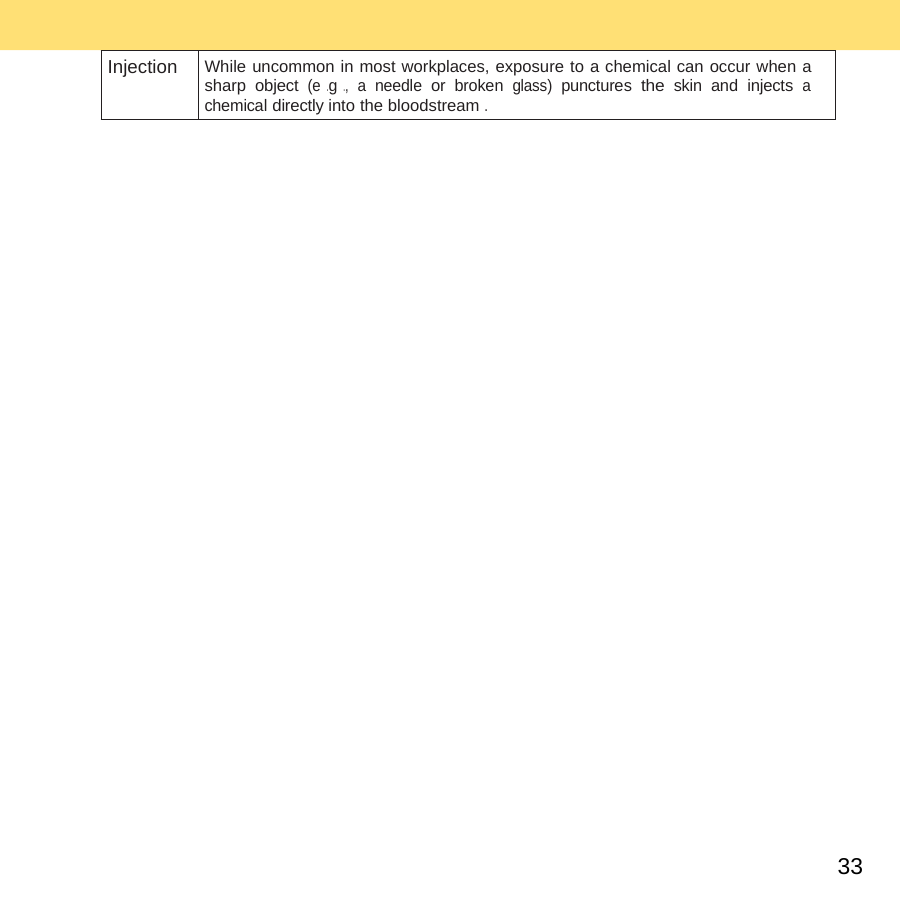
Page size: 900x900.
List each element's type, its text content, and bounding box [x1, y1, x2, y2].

table_cell Injection [102, 51, 198, 118]
table_cell While uncommon in most workplaces, exposure to a chemical can occur when a sharp object (e .g ., a needle or broken glass) punctures the skin and injects a chemical directly into the bloodstream . [199, 51, 835, 118]
